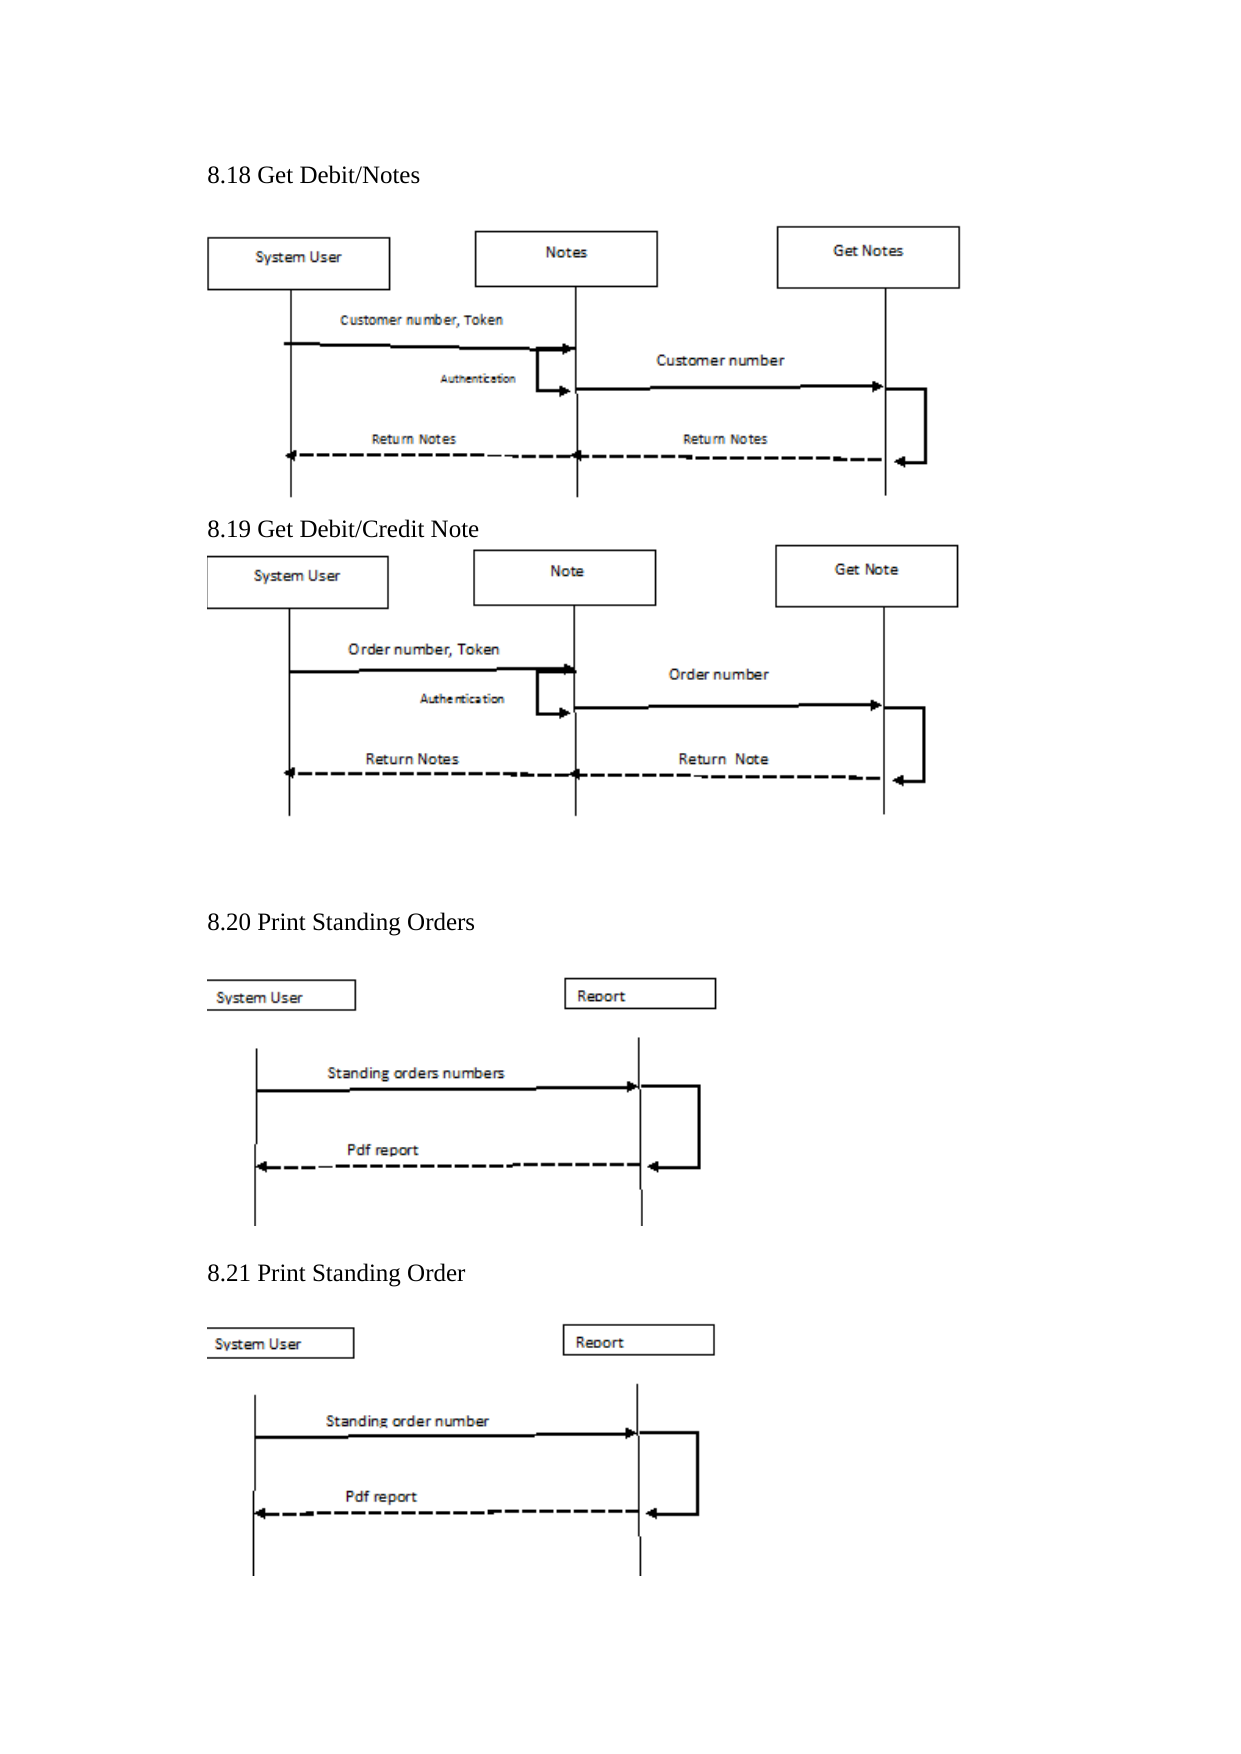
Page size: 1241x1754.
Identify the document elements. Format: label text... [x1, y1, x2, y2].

picture [207, 964, 726, 1226]
subtitle 8.21 Print Standing Order [207, 1258, 1053, 1287]
subtitle 8.18 Get Debit/Notes [207, 160, 1053, 188]
subtitle 8.20 Print Standing Orders [207, 907, 1053, 936]
picture [207, 542, 968, 846]
picture [207, 217, 979, 510]
subtitle 8.19 Get Debit/Credit Note [207, 514, 1053, 542]
picture [207, 1316, 737, 1576]
